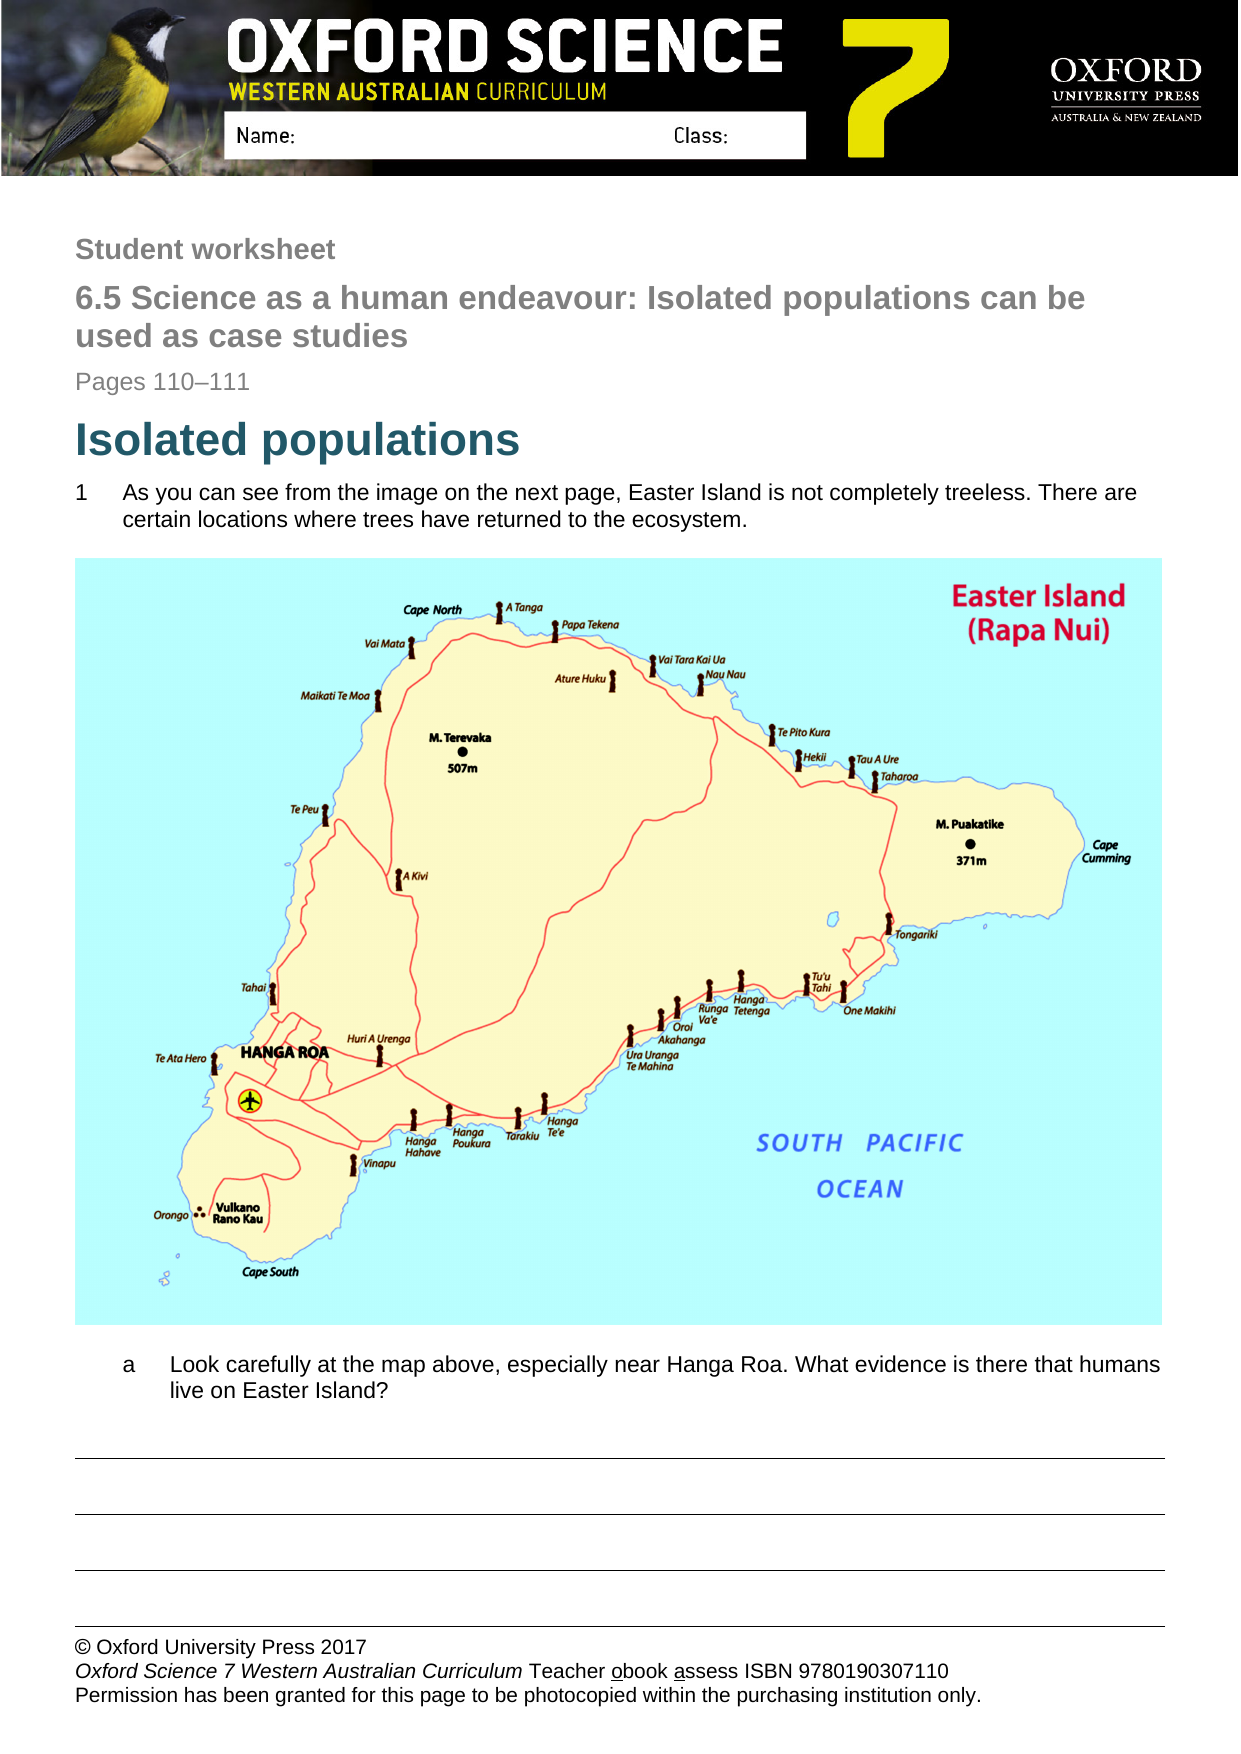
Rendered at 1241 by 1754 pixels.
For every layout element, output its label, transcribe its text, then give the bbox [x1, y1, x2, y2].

text Student worksheet [75, 186, 1165, 265]
text Pages 110–111 [75, 367, 1165, 396]
text Isolated populations [75, 413, 1165, 465]
picture [75, 558, 1162, 1325]
list a Look carefully at the map above, especially near Hanga Roa. What evidence is there that humans live on Easter Island? [122, 1351, 1165, 1404]
text 6.5 Science as a human endeavour: Isolated populations can be used as case studies [75, 278, 1165, 354]
picture [0, 0, 1238, 176]
list 1 As you can see from the image on the next page, Easter Island is not completely treeless. There are certain locations where trees have returned to the ecosystem. [75, 479, 1165, 532]
